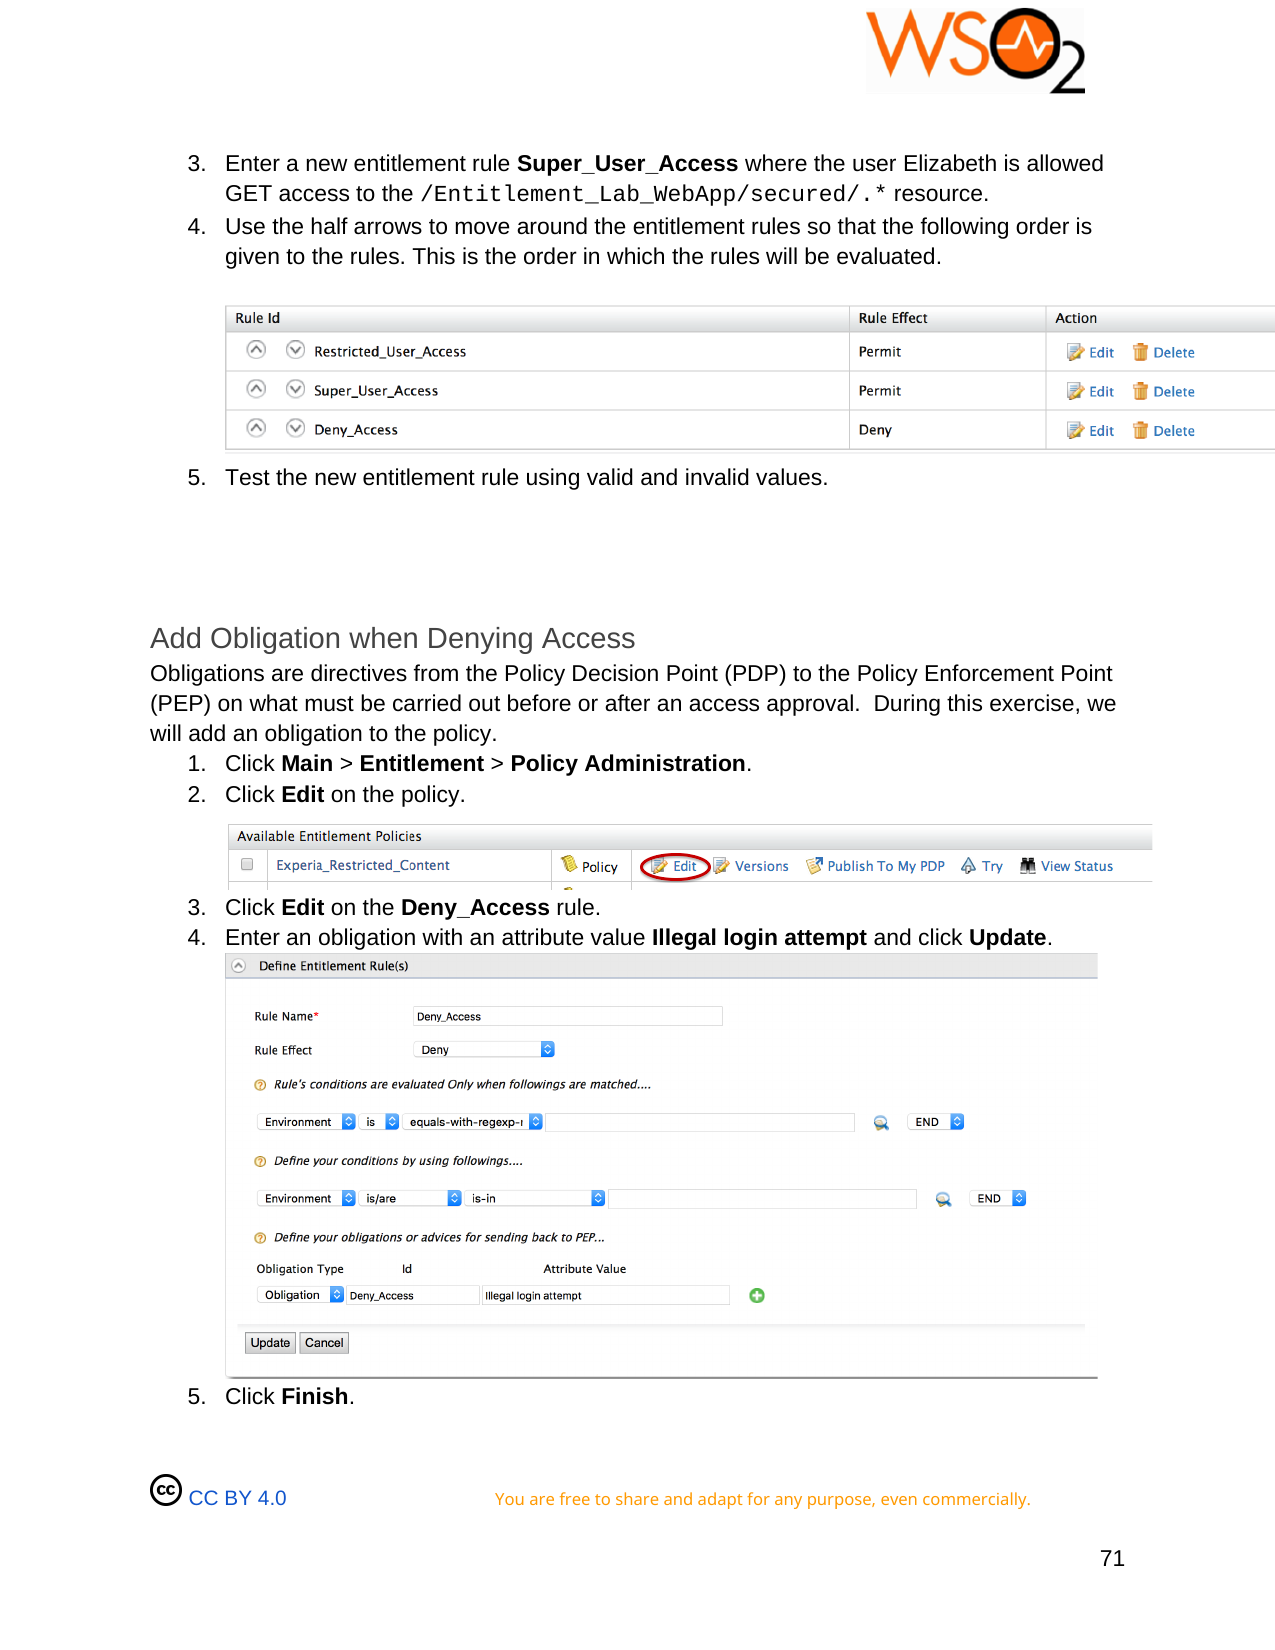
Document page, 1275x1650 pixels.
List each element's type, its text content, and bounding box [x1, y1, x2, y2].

list Click Finish. [187, 1383, 1125, 1409]
picture [225, 810, 1153, 890]
text Obligations are directives from the Policy Decision Point (PDP) to the Policy Enforcement Point (PEP) on what must be carried out before or after an access approval. During this exercise, we will add an obligation to the policy. [150, 660, 1125, 747]
list Use the half arrows to move around the entitlement rules so that the following order is given to the rules. This is the order in which the rules will be evaluated. [187, 213, 1125, 269]
list Enter an obligation with an attribute value Illegal login attempt and click Update. [187, 924, 1125, 950]
list Click Main > Entitlement > Policy Administration. [187, 750, 1125, 777]
list Test the new entitlement rule using valid and invalid values. [187, 464, 1125, 490]
text Add Obligation when Denying Access [150, 621, 1125, 655]
list Click Edit on the policy. [187, 781, 1125, 807]
picture [865, 7, 1085, 94]
picture [150, 1474, 182, 1506]
list Enter a new entitlement rule Super_User_Access where the user Elizabeth is allowed GET access to the /Entitlement_Lab_WebApp/secured/.* resource. [187, 150, 1125, 208]
list Click Edit on the Deny_Access rule. [187, 893, 1125, 920]
picture [225, 953, 1098, 1379]
picture [225, 303, 1275, 454]
